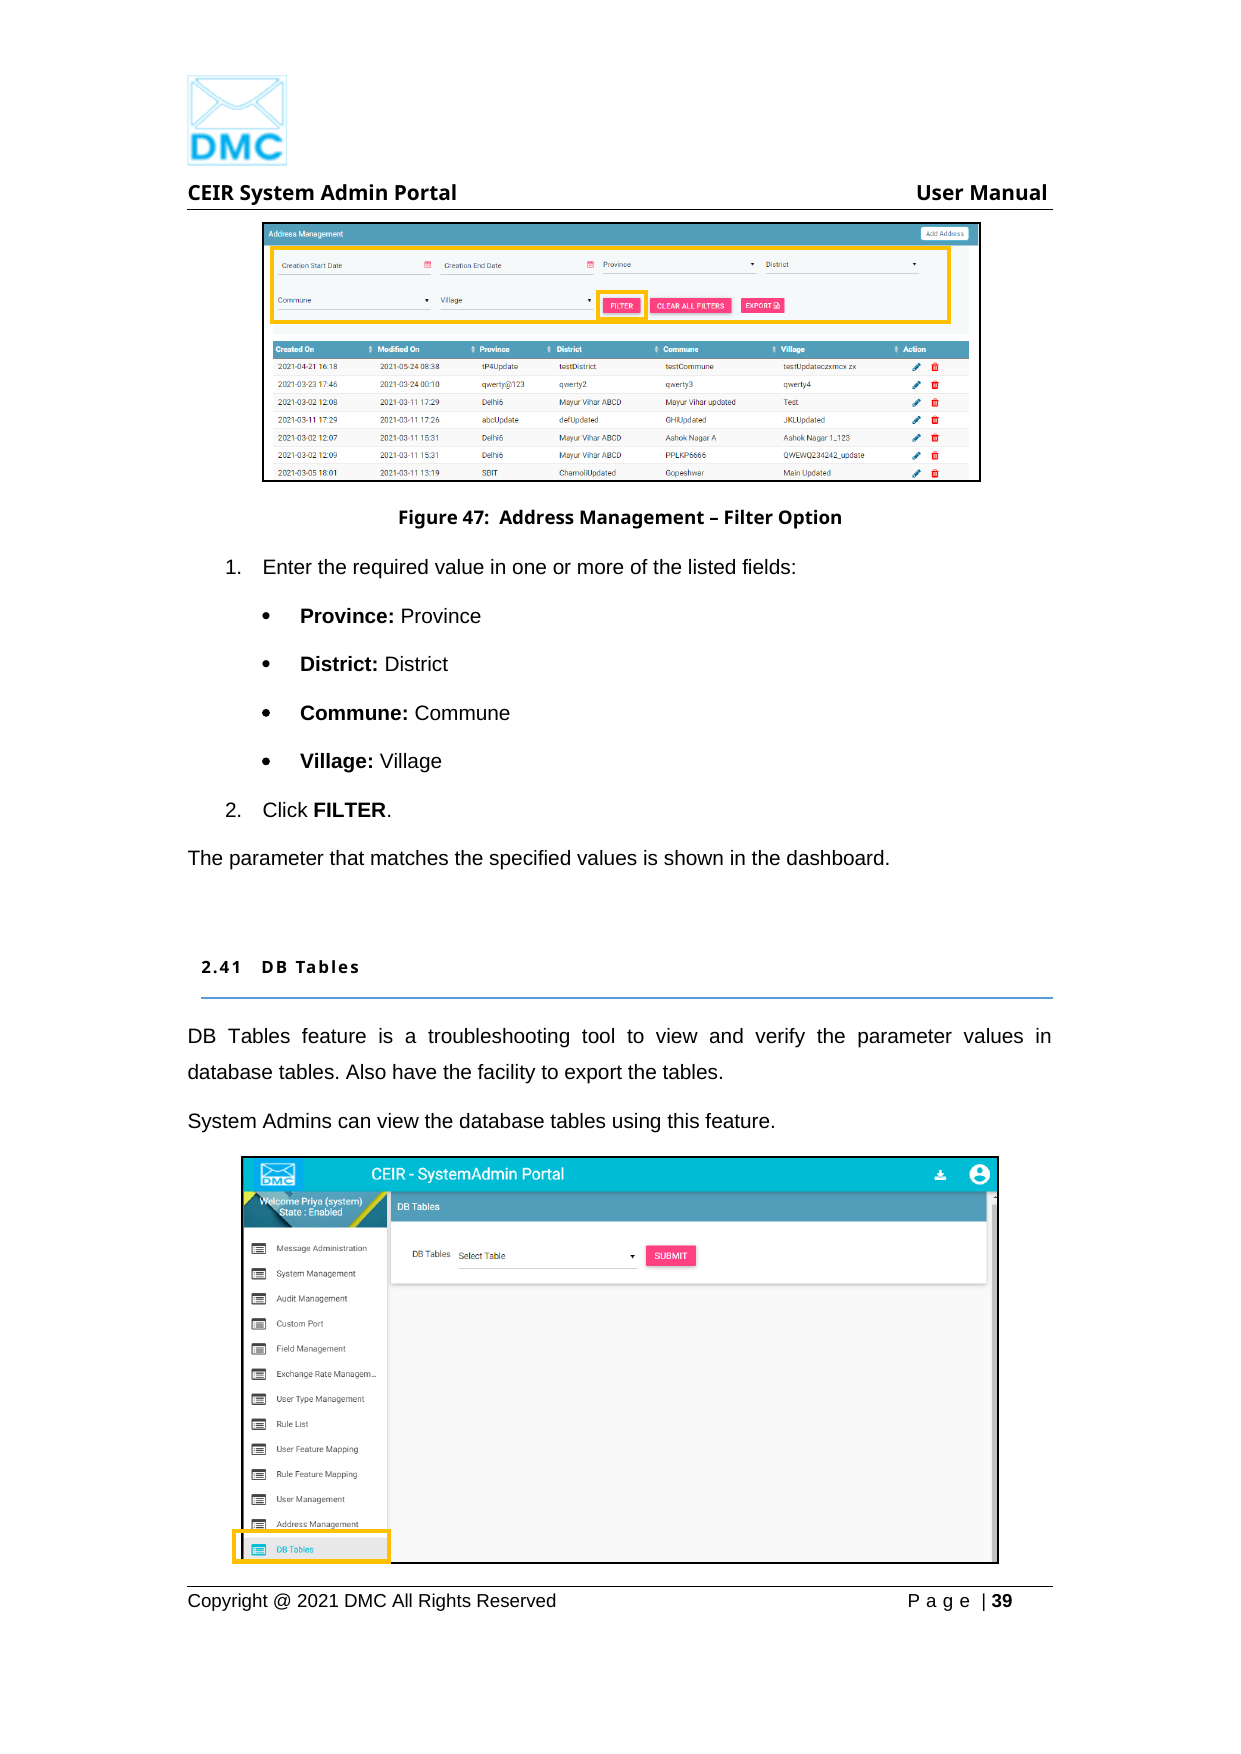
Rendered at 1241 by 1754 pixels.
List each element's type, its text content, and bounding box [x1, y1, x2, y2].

list Commune: Commune [262, 701, 1053, 724]
subtitle DB Tables [201, 955, 1053, 997]
text DB Tables feature is a troubleshooting tool to view and verify the parameter values in database tables. Also have the facility to export the tables. [187, 1024, 1053, 1084]
list Click FILTER. [225, 798, 1053, 822]
text The parameter that matches the specified values is shown in the dashboard. [187, 846, 1053, 870]
picture [243, 1158, 997, 1562]
list Enter the required value in one or more of the listed fields: [225, 555, 1053, 579]
picture [264, 224, 979, 480]
picture [243, 1533, 387, 1559]
picture [187, 75, 288, 166]
text Figure 47: Address Management – Filter Option [187, 504, 1053, 530]
list District: District [262, 652, 1053, 676]
text System Admins can view the database tables using this feature. [187, 1109, 1053, 1133]
list Province: Province [262, 603, 1053, 627]
picture [261, 1164, 295, 1185]
list Village: Village [262, 749, 1053, 773]
